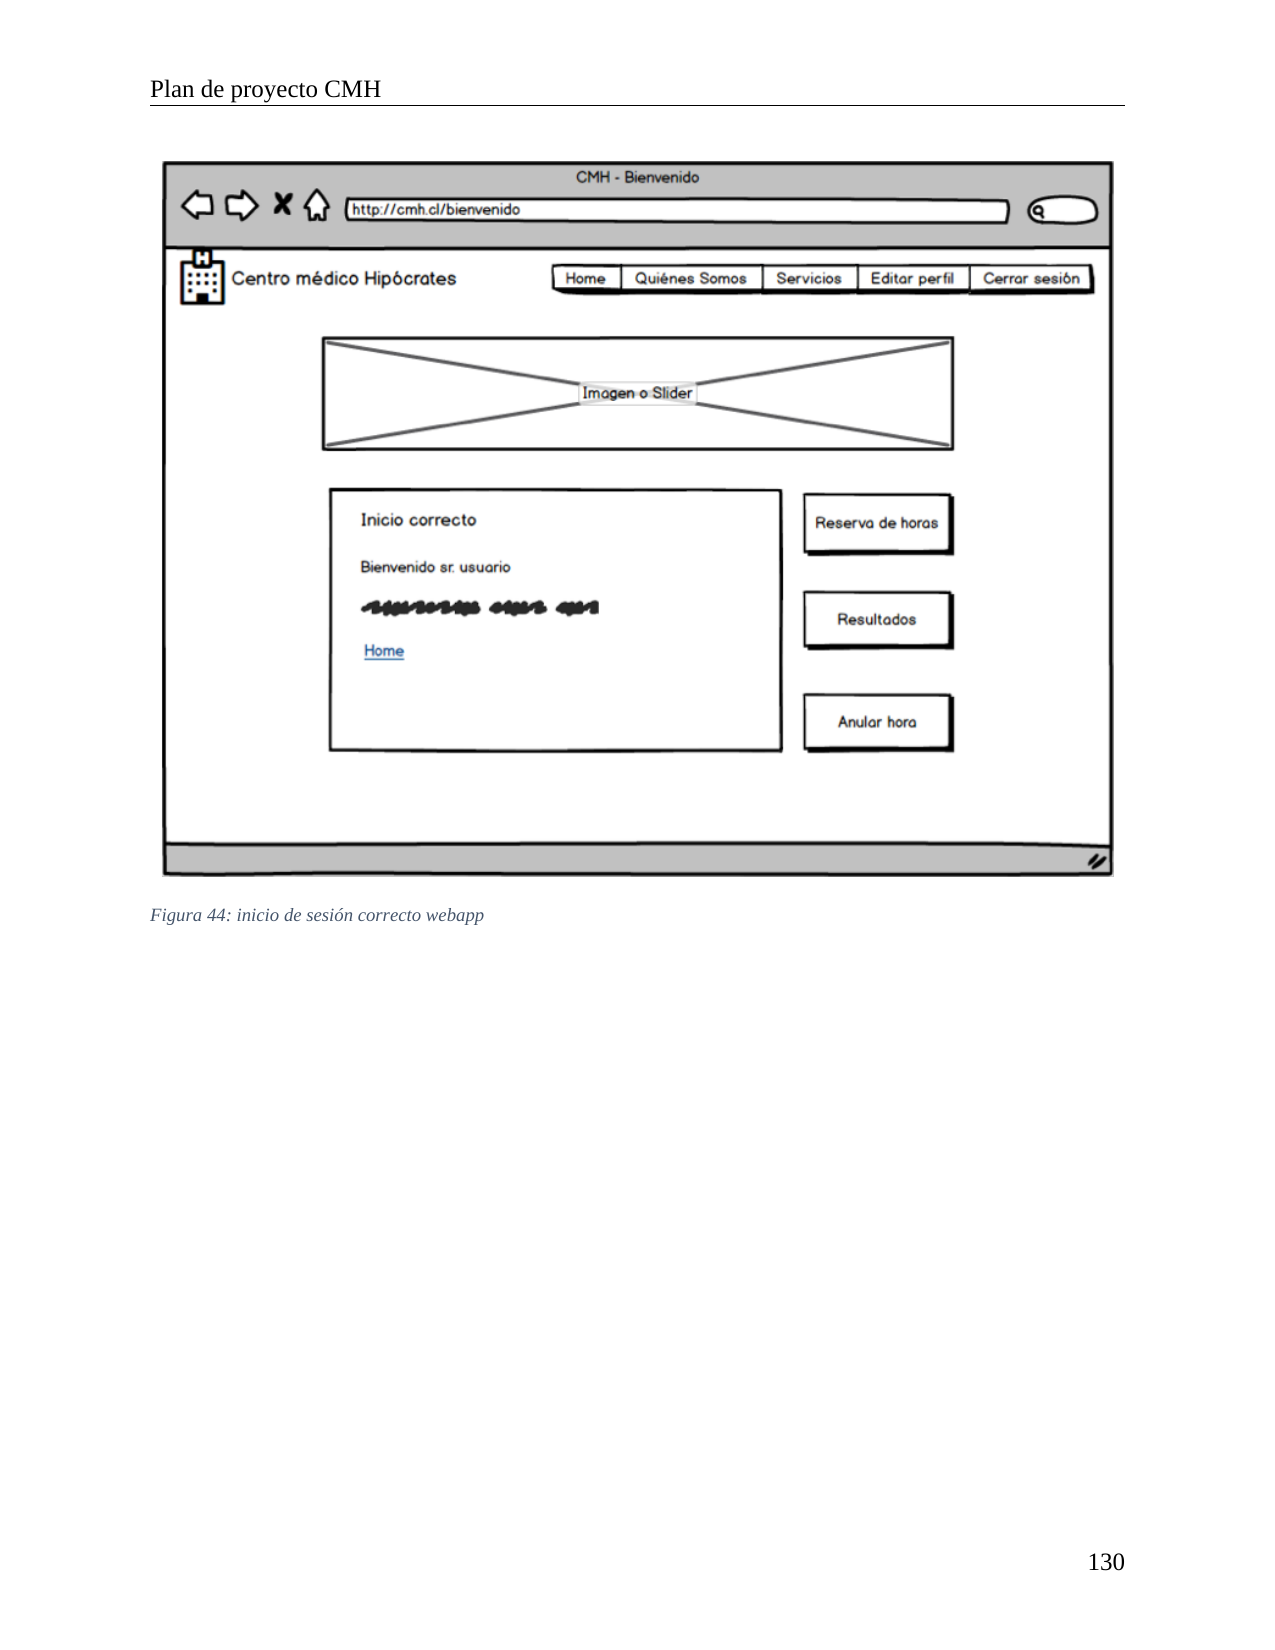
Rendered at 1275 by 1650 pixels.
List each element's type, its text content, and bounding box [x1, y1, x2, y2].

picture [150, 150, 1125, 905]
text Figura 44: inicio de sesión correcto webapp [150, 905, 1125, 926]
